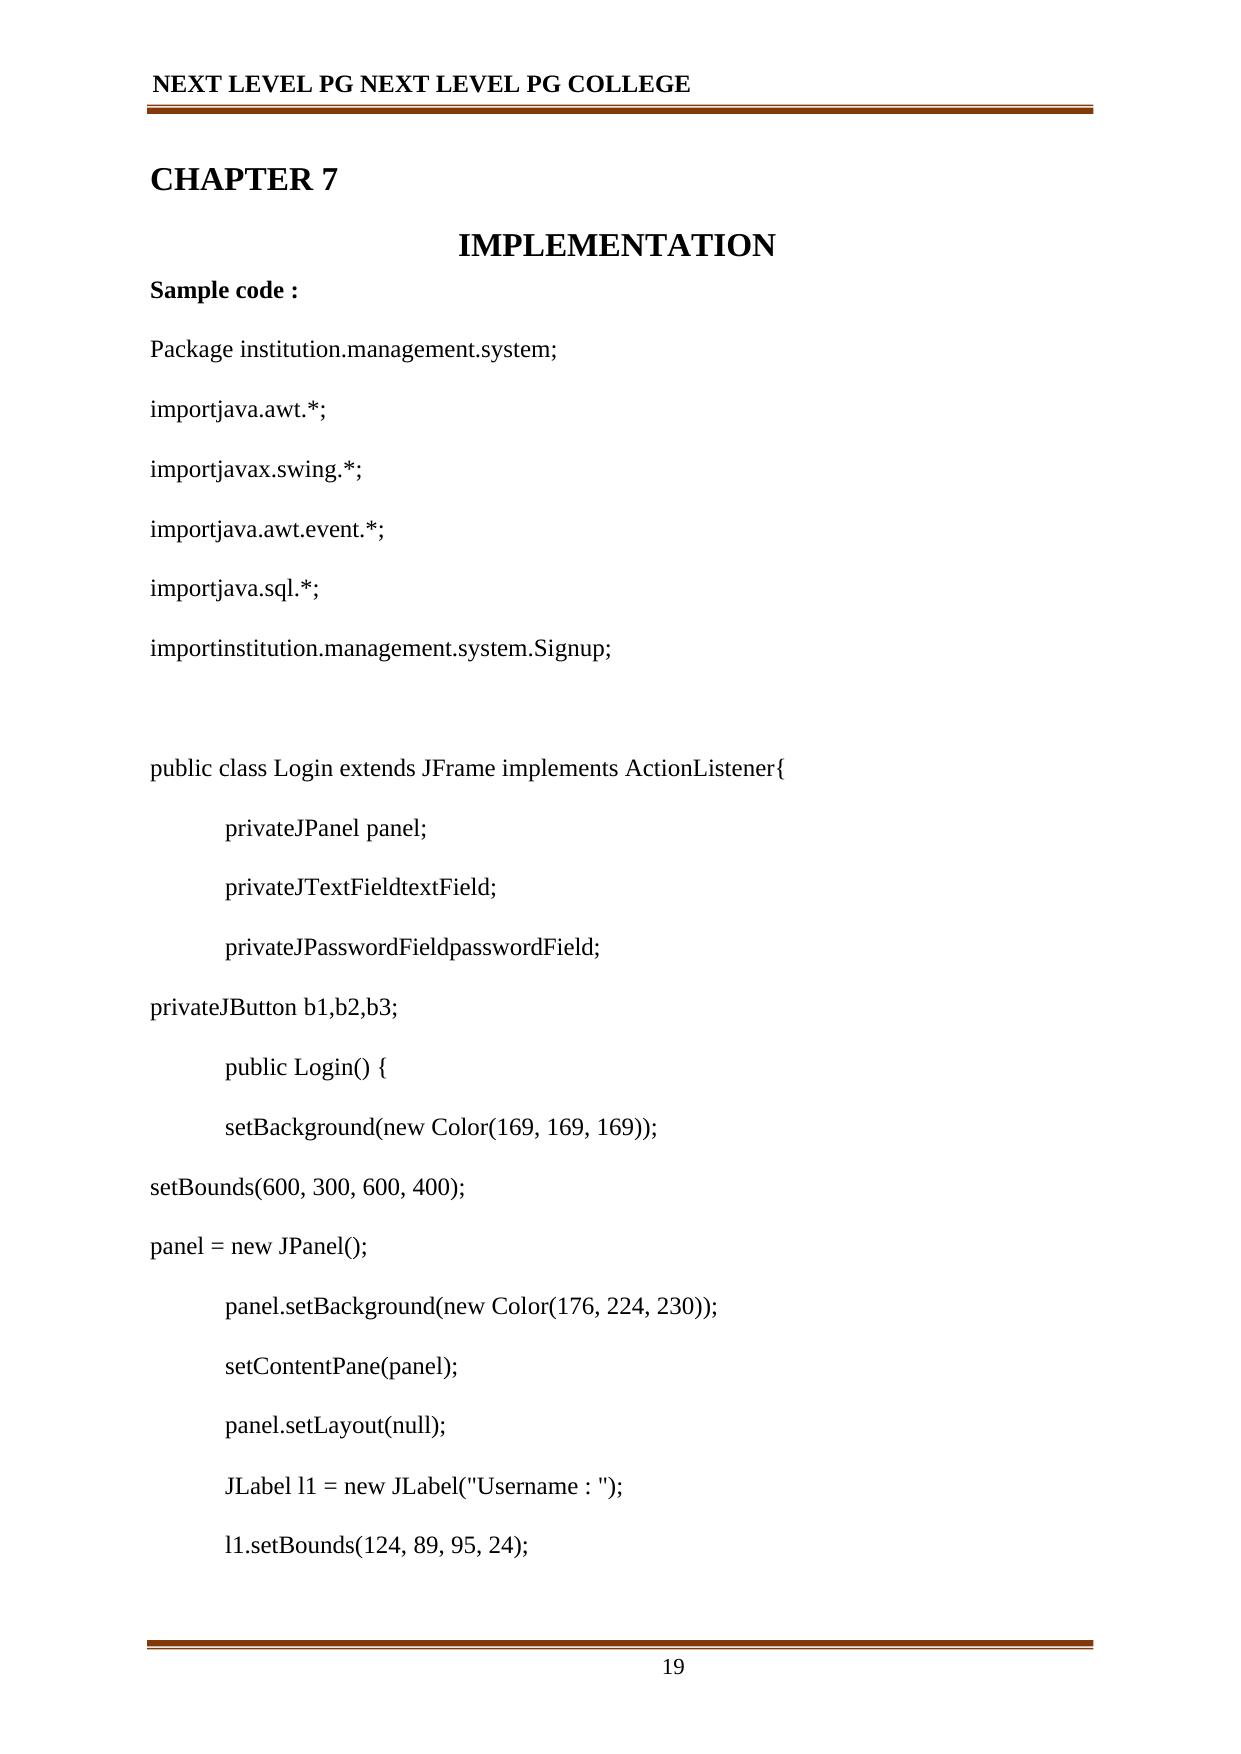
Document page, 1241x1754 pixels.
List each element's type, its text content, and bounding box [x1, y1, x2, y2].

text panel.setLayout(null); [225, 1411, 1173, 1439]
text panel = new JPanel(); [150, 1231, 1173, 1260]
text public Login() { [225, 1052, 1173, 1081]
text JLabel l1 = new JLabel("Username : "); l1.setBounds(124, 89, 95, 24); [225, 1471, 625, 1559]
text Sample code : [150, 275, 342, 304]
text public class Login extends JFrame implements ActionListener{ privateJPanel panel; [150, 753, 788, 841]
text panel.setBackground(new Color(176, 224, 230)); setContentPane(panel); [225, 1291, 720, 1380]
text setBackground(new Color(169, 169, 169)); [225, 1112, 1173, 1141]
text setBounds(600, 300, 600, 400); [150, 1172, 1173, 1200]
text importjavax.swing.*; importjava.awt.event.*; importjava.sql.*; [150, 454, 530, 602]
text Package institution.management.system; importjava.awt.*; [150, 334, 558, 423]
text privateJButton b1,b2,b3; [150, 992, 1173, 1021]
subtitle CHAPTER 7 [150, 159, 342, 197]
text importinstitution.management.system.Signup; [150, 633, 1173, 662]
subtitle IMPLEMENTATION [458, 226, 1173, 264]
text privateJTextFieldtextField; privateJPasswordFieldpasswordField; [225, 872, 708, 961]
